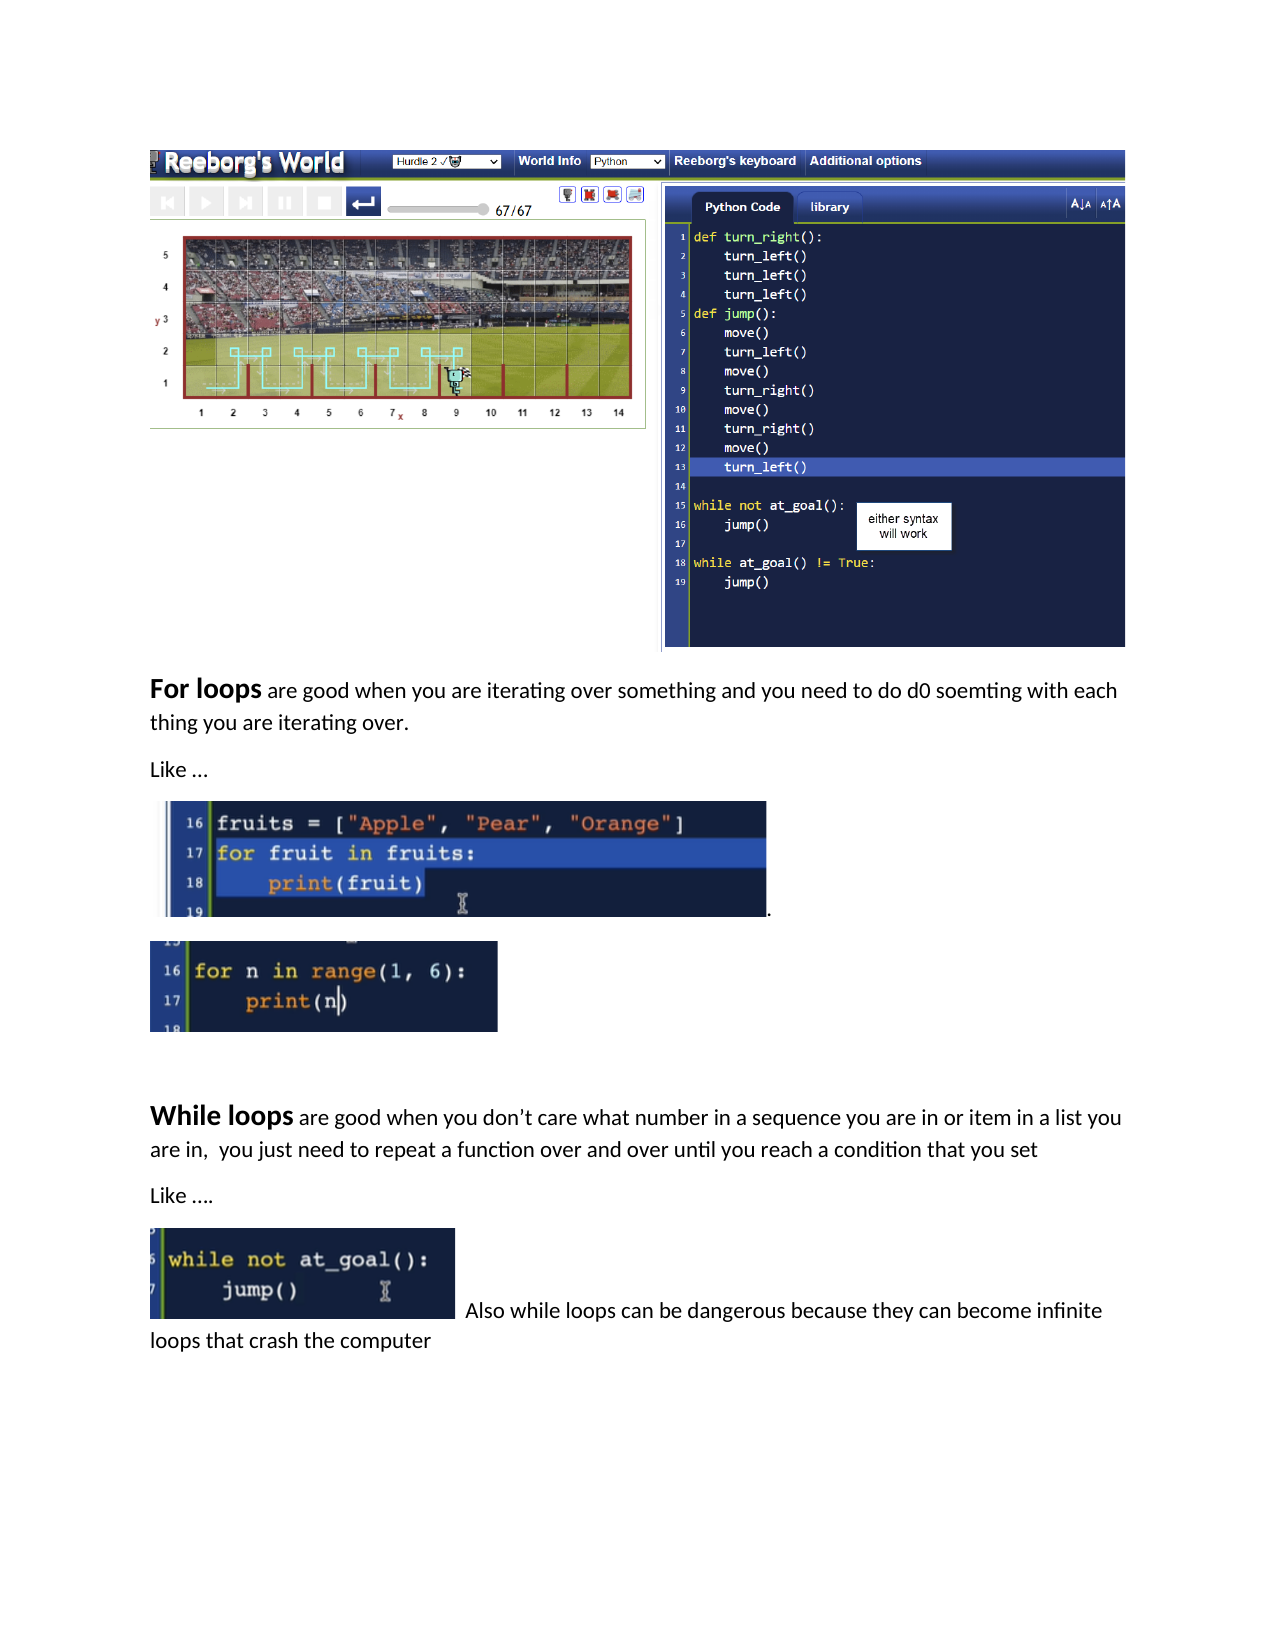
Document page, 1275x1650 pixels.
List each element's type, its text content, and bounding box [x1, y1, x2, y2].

text For loops are good when you are iterating over something and you need to do d0 soemting with each thing you are iterating over. [150, 670, 1125, 736]
picture [150, 1228, 456, 1319]
picture [150, 150, 1125, 652]
picture [150, 801, 767, 917]
text Also while loops can be dangerous because they can become infinite loops that crash the computer [150, 1228, 1125, 1354]
text While loops are good when you don’t care what number in a sequence you are in or item in a list you are in, you just need to repeat a function over and over until you reach a condition that you set [150, 1097, 1125, 1163]
picture [150, 941, 498, 1032]
text Like … [150, 755, 1125, 783]
text Like …. [150, 1182, 1125, 1209]
